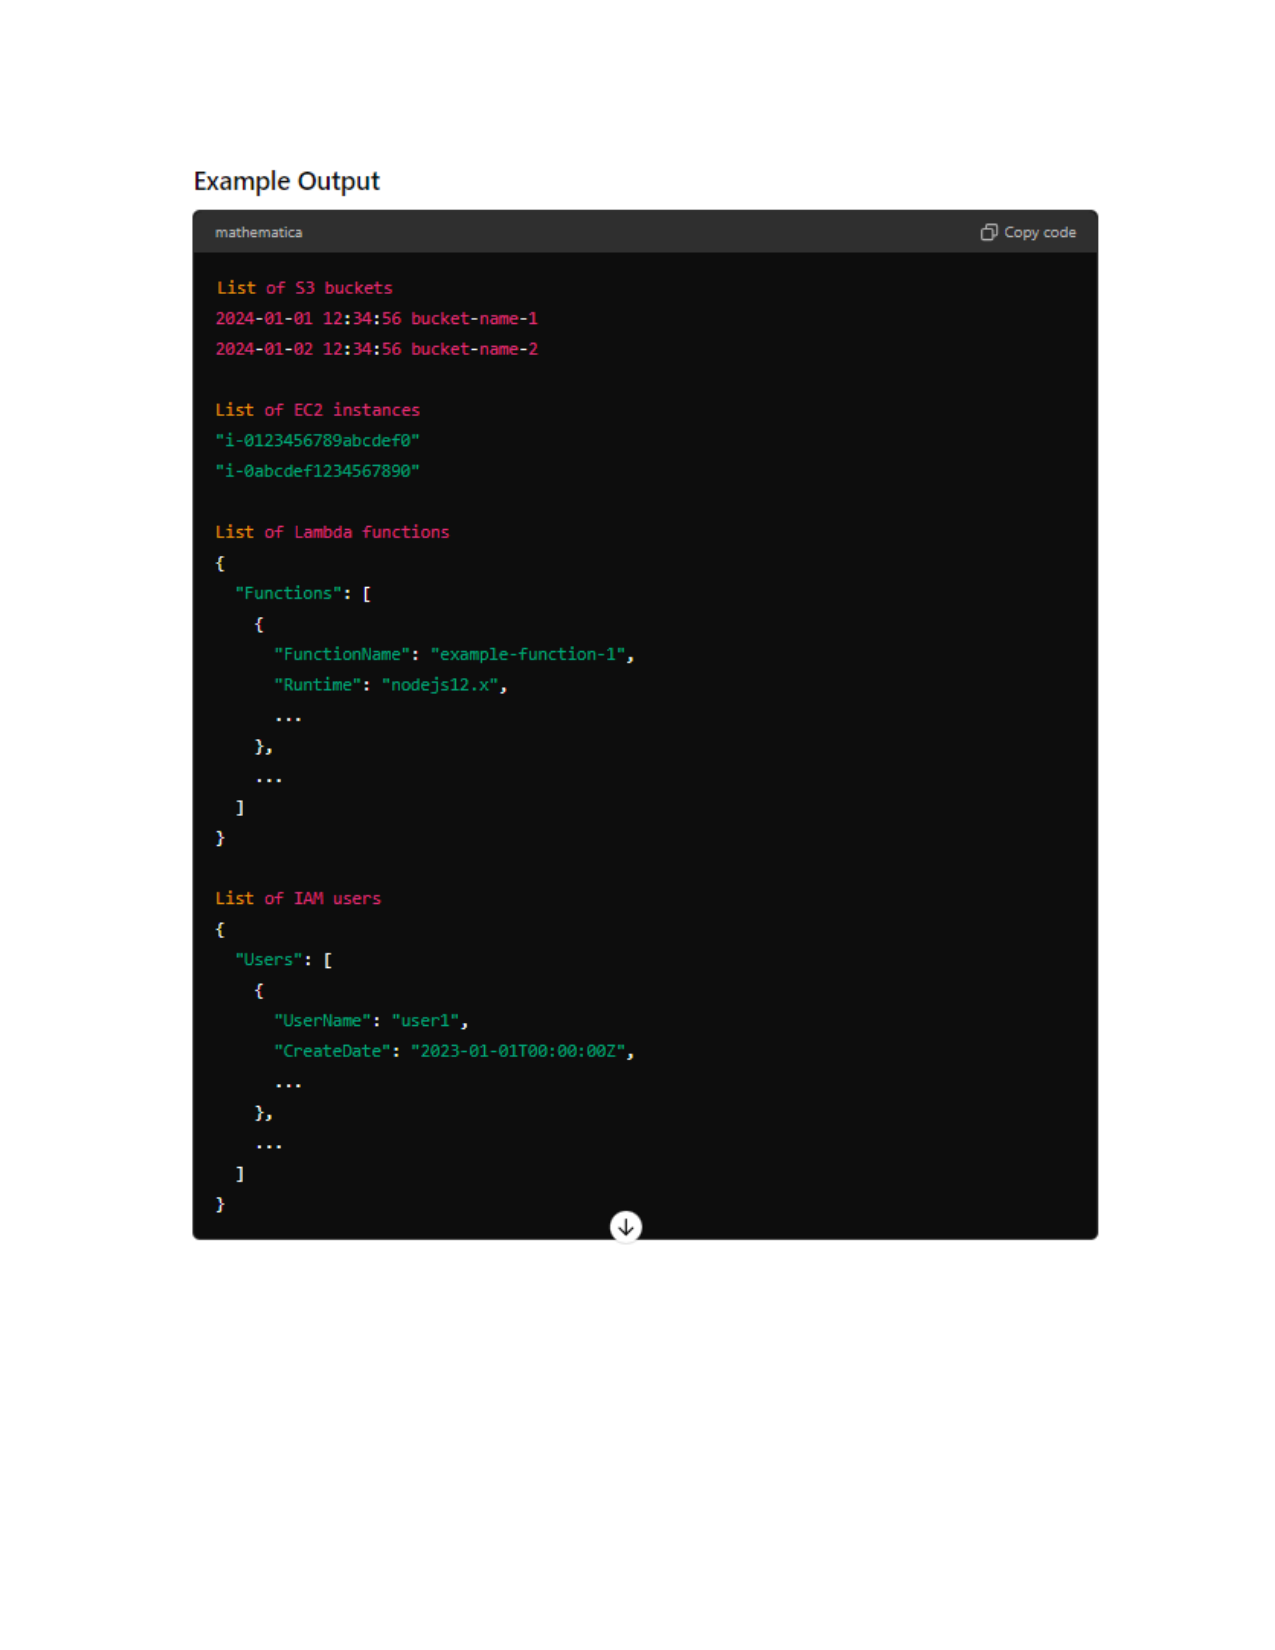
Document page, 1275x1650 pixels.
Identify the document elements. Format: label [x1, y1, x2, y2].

picture [150, 150, 1125, 1257]
